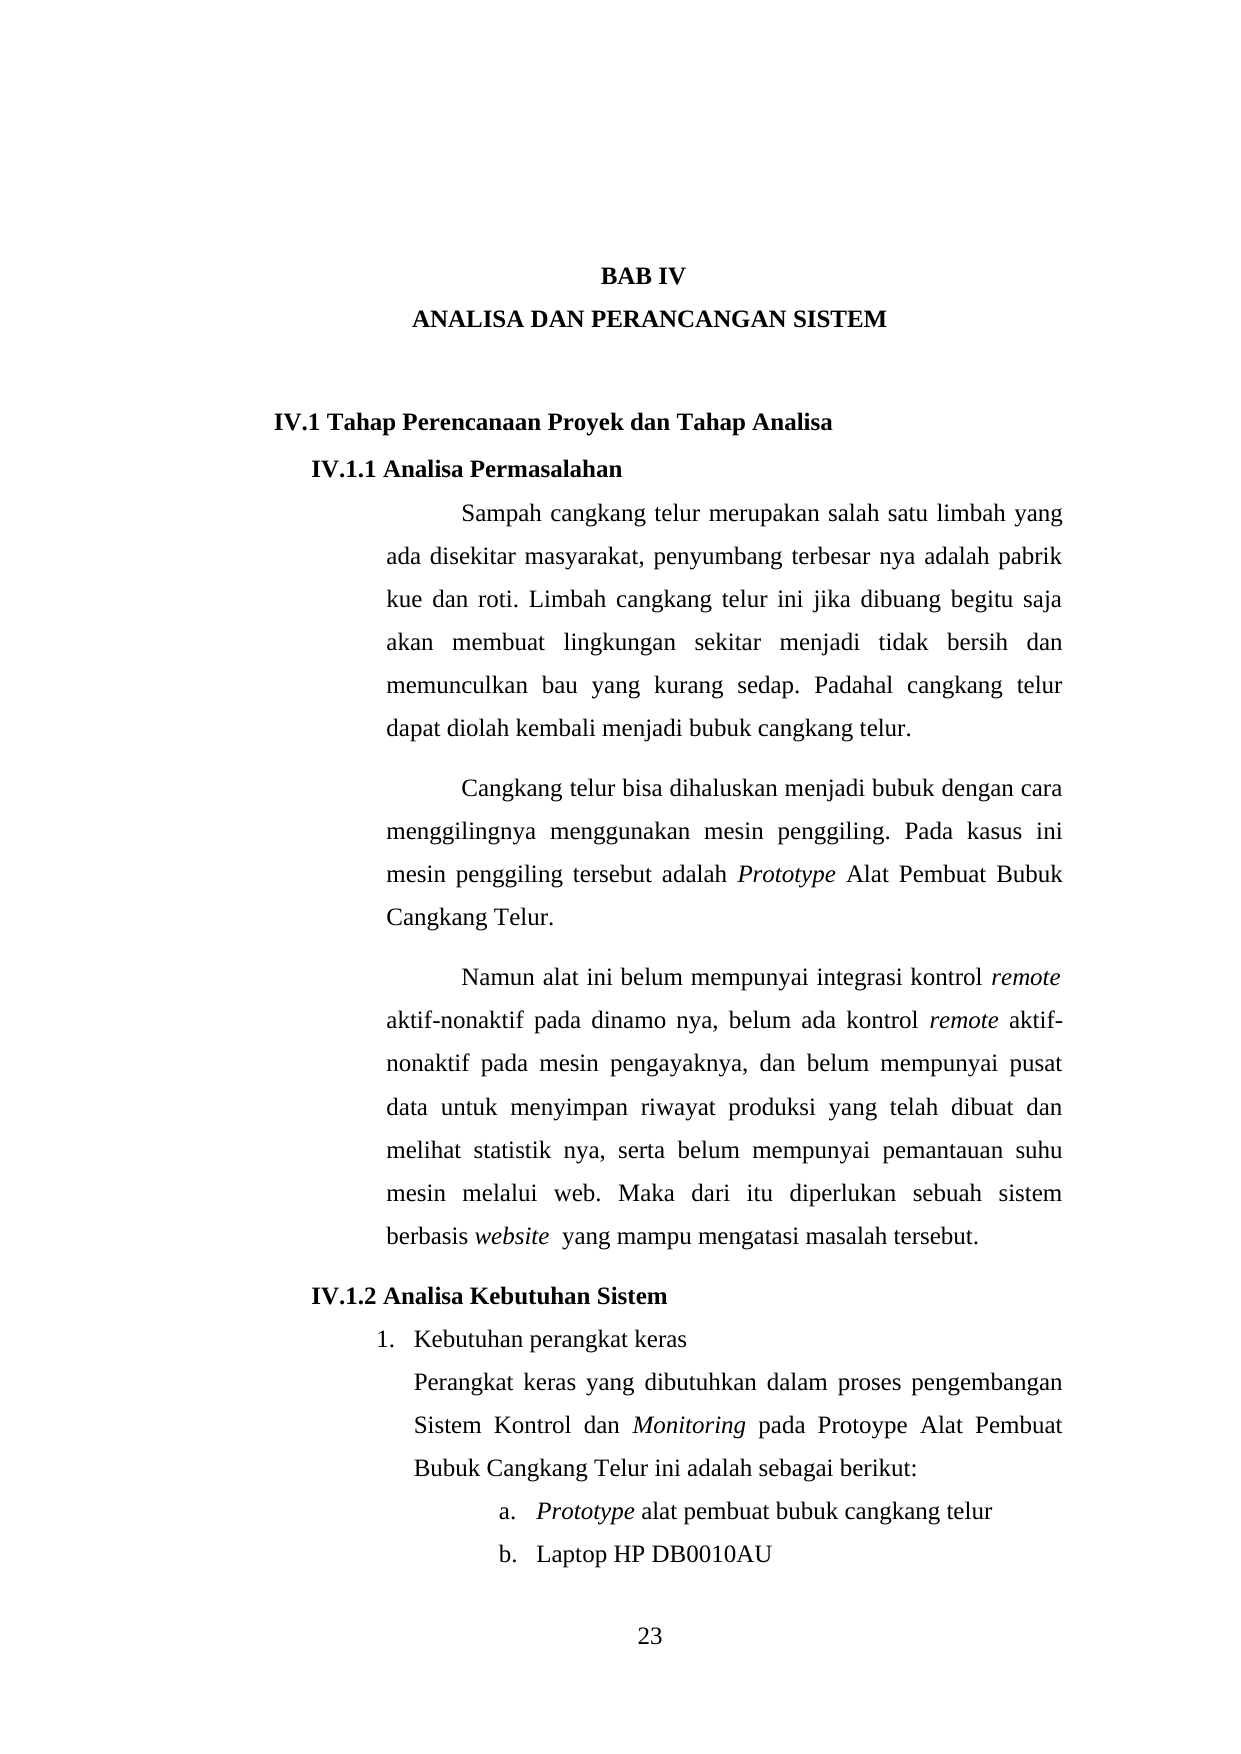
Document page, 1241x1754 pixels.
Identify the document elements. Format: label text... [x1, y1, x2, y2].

subtitle ANALISA DAN PERANCANGAN SISTEM [236, 261, 1063, 333]
subtitle Tahap Perencanaan Proyek dan Tahap Analisa [274, 407, 1063, 436]
text Cangkang telur bisa dihaluskan menjadi bubuk dengan cara menggilingnya menggunakan mesin penggiling. Pada kasus ini mesin penggiling tersebut adalah Prototype Alat Pembuat Bubuk Cangkang Telur. [386, 773, 1063, 931]
text Sampah cangkang telur merupakan salah satu limbah yang ada disekitar masyarakat, penyumbang terbesar nya adalah pabrik kue dan roti. Limbah cangkang telur ini jika dibuang begitu saja akan membuat lingkungan sekitar menjadi tidak bersih dan memunculkan bau yang kurang sedap. Padahal cangkang telur dapat diolah kembali menjadi bubuk cangkang telur. [386, 498, 1063, 742]
subtitle Analisa Kebutuhan Sistem [311, 1281, 1063, 1309]
subtitle Analisa Permasalahan [311, 454, 1063, 483]
list Laptop HP DB0010AU [499, 1539, 1063, 1568]
text Namun alat ini belum mempunyai integrasi kontrol remote aktif-nonaktif pada dinamo nya, belum ada kontrol remote aktif-nonaktif pada mesin pengayaknya, dan belum mempunyai pusat data untuk menyimpan riwayat produksi yang telah dibuat dan melihat statistik nya, serta belum mempunyai pemantauan suhu mesin melalui web. Maka dari itu diperlukan sebuah sistem berbasis website yang mampu mengatasi masalah tersebut. [386, 962, 1063, 1250]
list Kebutuhan perangkat keras [376, 1324, 1063, 1353]
list Prototype alat pembuat bubuk cangkang telur [499, 1496, 1063, 1525]
